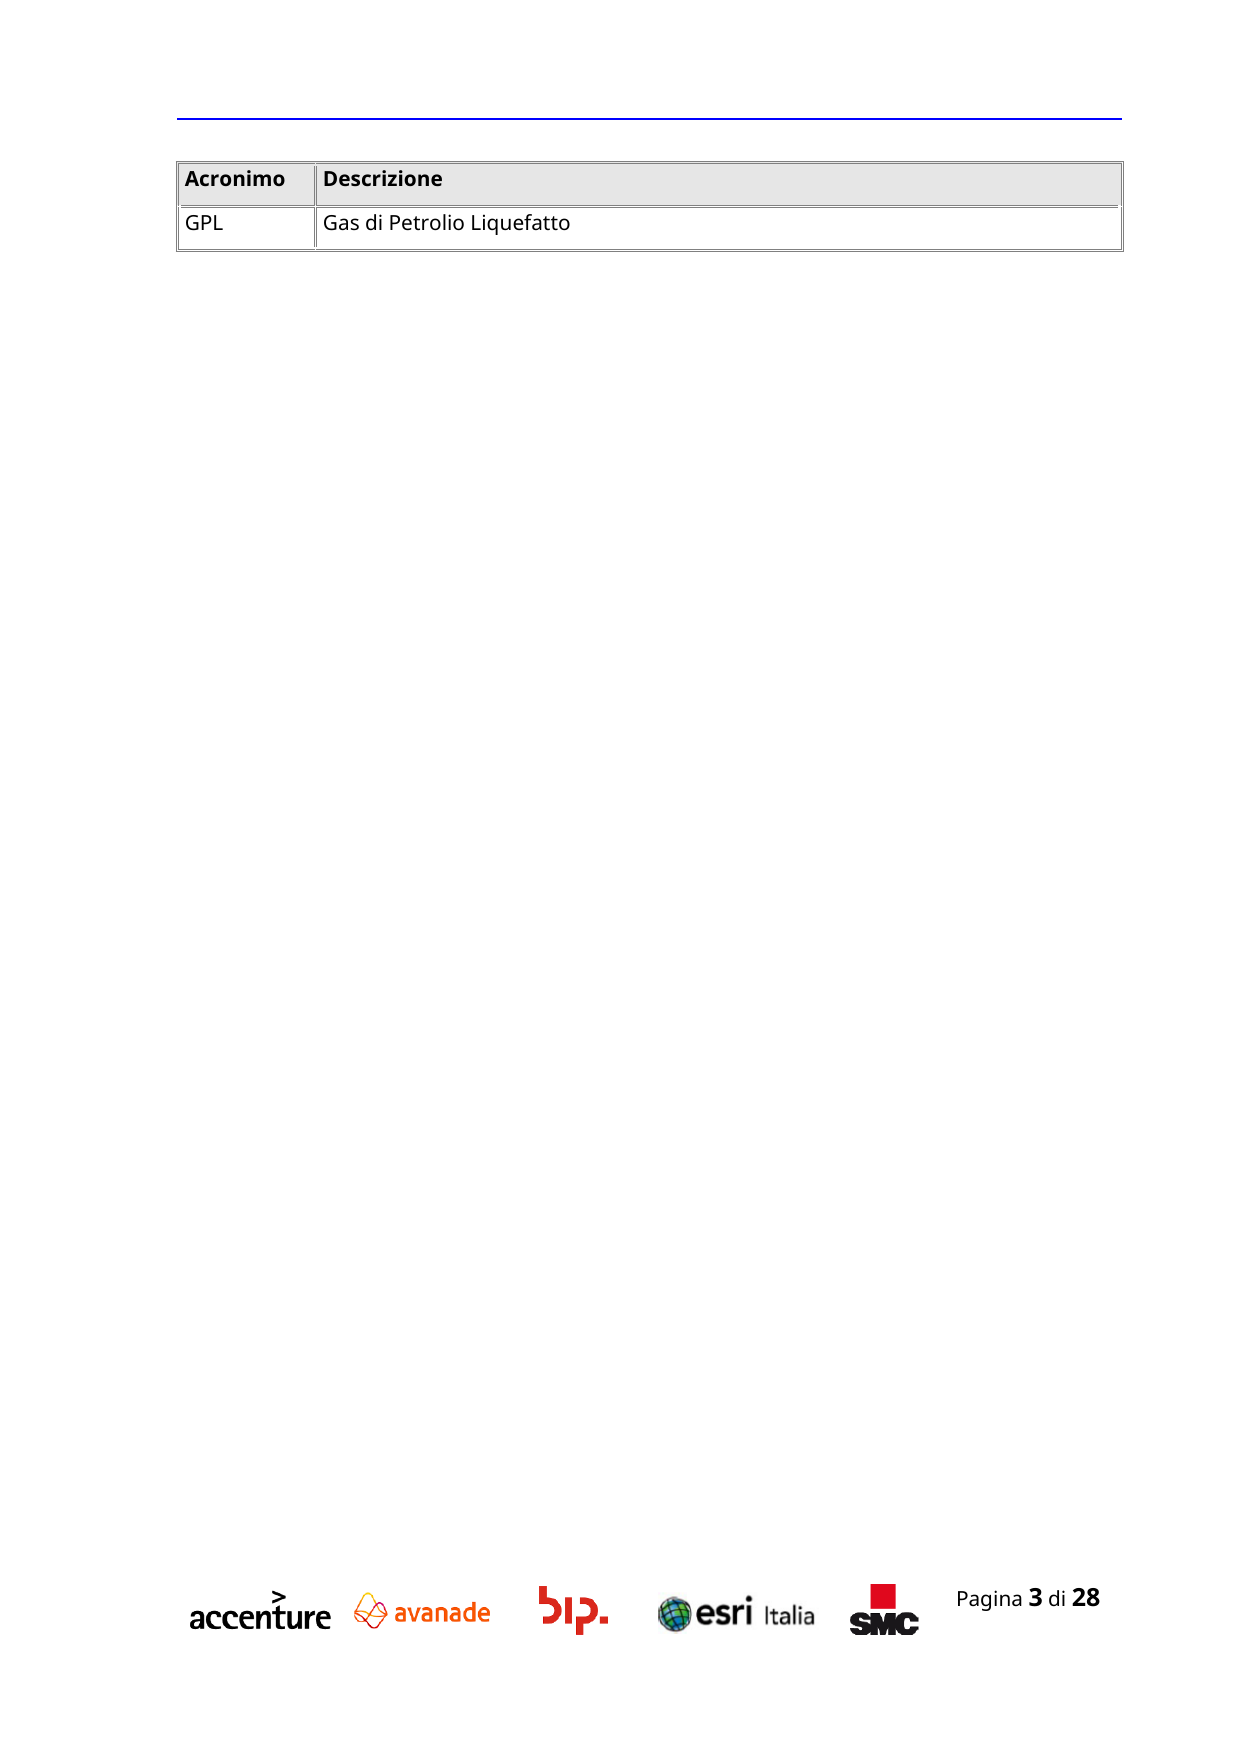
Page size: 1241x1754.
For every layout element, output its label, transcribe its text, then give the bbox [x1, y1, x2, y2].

picture [529, 1580, 616, 1640]
picture [188, 1588, 332, 1631]
table_cell GPL [177, 205, 315, 249]
picture [651, 1581, 823, 1638]
picture [844, 1580, 925, 1640]
table_header Descrizione [315, 164, 1121, 205]
picture [354, 1588, 494, 1631]
table_cell Gas di Petrolio Liquefatto [315, 205, 1122, 249]
table_header Acronimo [179, 164, 315, 205]
